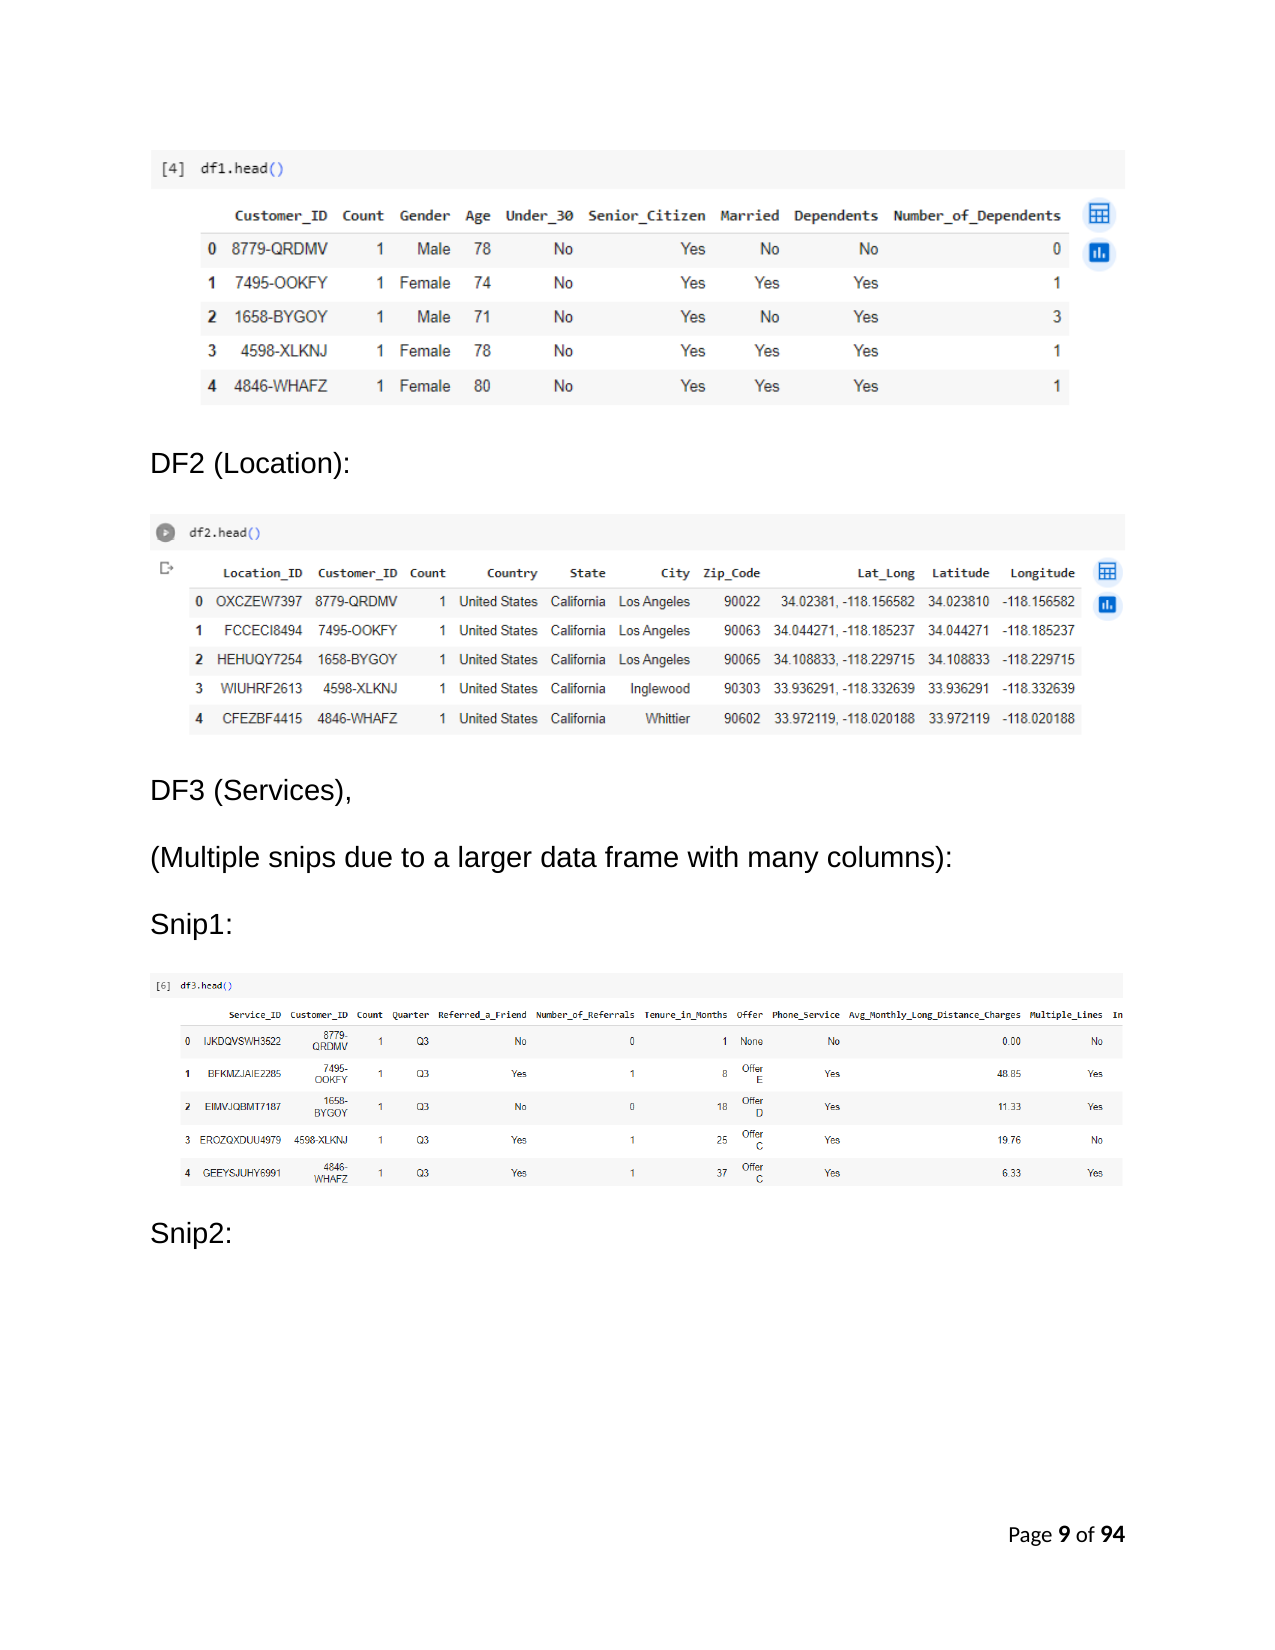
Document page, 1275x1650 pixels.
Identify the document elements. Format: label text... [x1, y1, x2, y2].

picture [150, 150, 1125, 416]
text Snip1 : [150, 907, 1125, 940]
text Snip2: [150, 1216, 1125, 1250]
text (Multiple snips due to a larger data frame with many columns): [150, 840, 1125, 873]
text DF3 (Services), [150, 773, 1125, 806]
text DF2 (Location): [150, 446, 1125, 480]
picture [150, 513, 1125, 742]
picture [150, 973, 1125, 1186]
